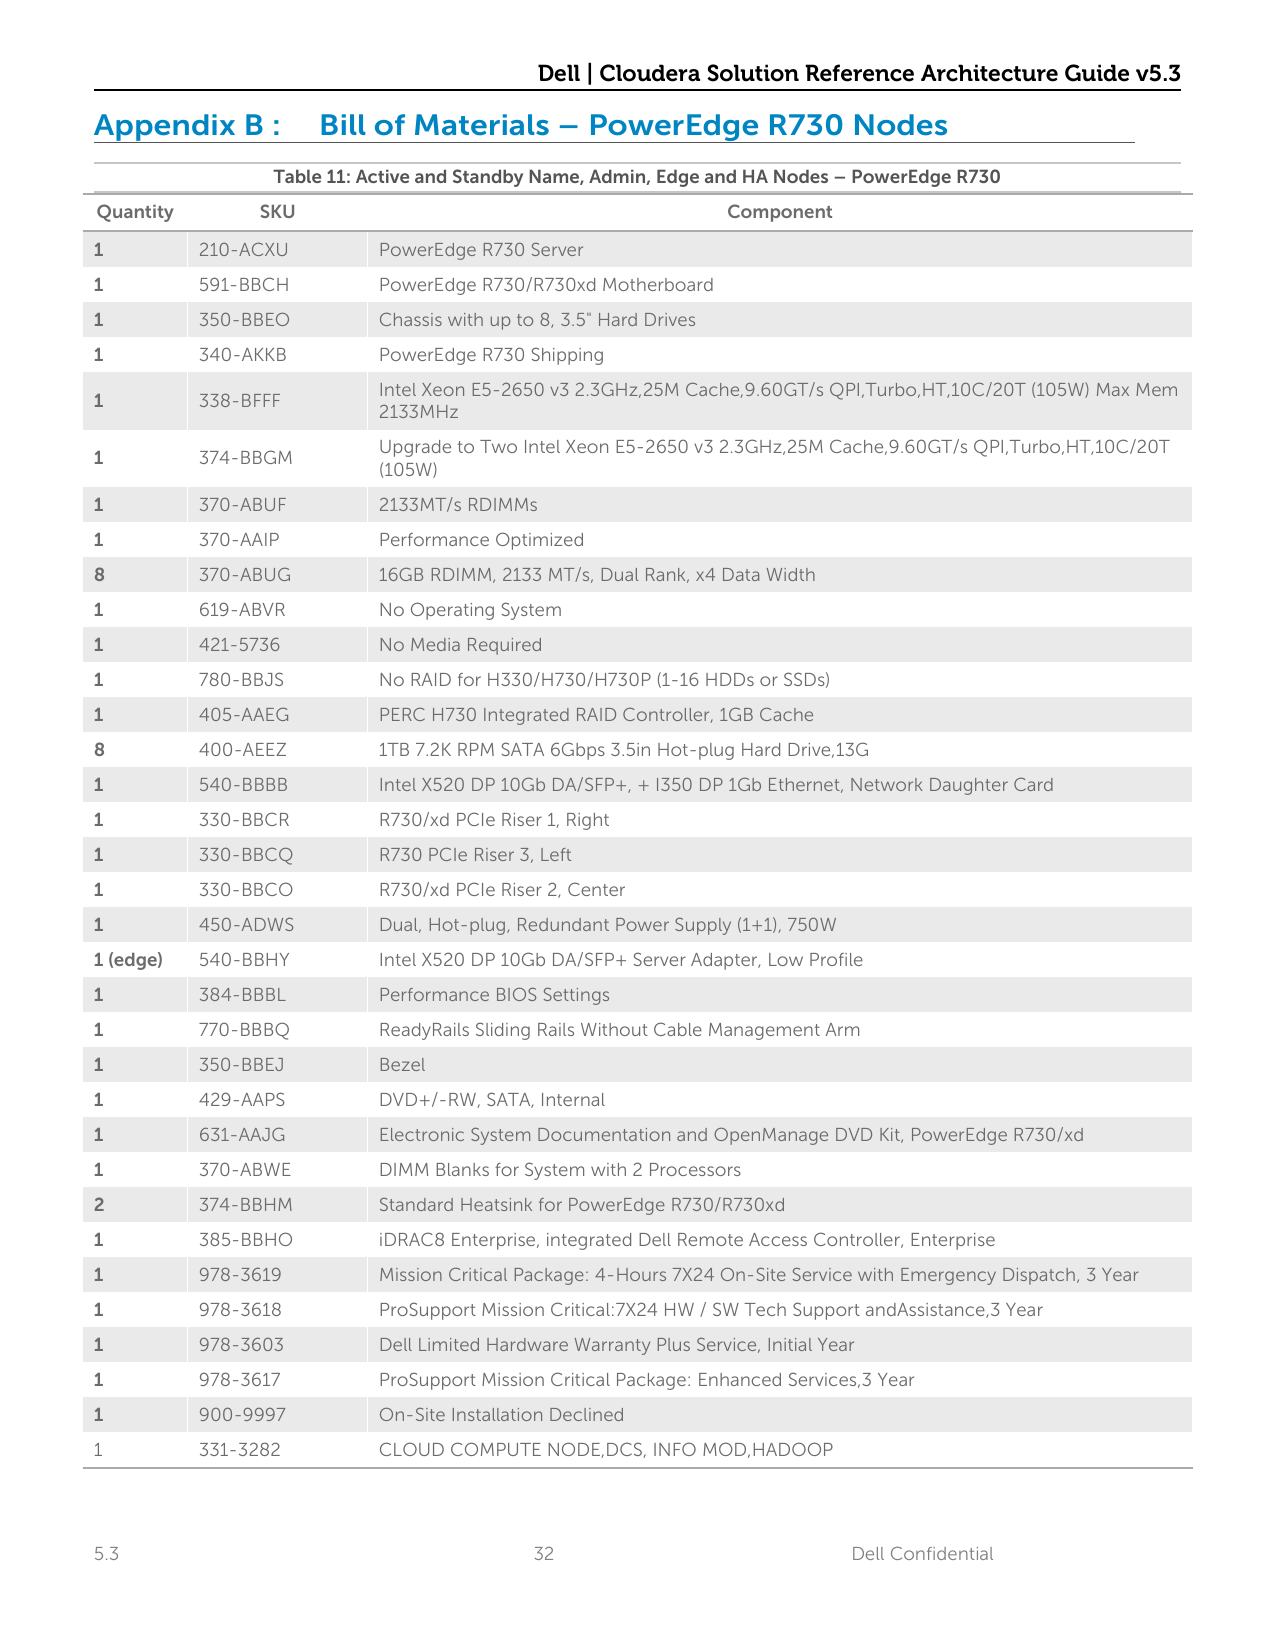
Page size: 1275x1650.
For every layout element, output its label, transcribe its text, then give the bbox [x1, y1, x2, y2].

table_cell 370-ABWE [188, 1152, 367, 1187]
table_cell 350-BBEJ [188, 1047, 367, 1082]
table_cell 619-ABVR [188, 592, 367, 627]
table_cell 1 [83, 267, 187, 302]
table_cell 631-AAJG [188, 1117, 367, 1152]
table_cell 1 [83, 907, 187, 942]
table_cell 1 [83, 1292, 187, 1327]
table_cell 1 [83, 662, 187, 697]
table_cell ReadyRails Sliding Rails Without Cable Management Arm [368, 1012, 1192, 1047]
table_cell 1 [83, 1012, 187, 1047]
table_cell Upgrade to Two Intel Xeon E5-2650 v3 2.3GHz,25M Cache,9.60GT/s QPI,Turbo,HT,10C/20T (105W) [368, 430, 1192, 487]
table_cell 1 [83, 232, 187, 267]
table_cell 540-BBBB [188, 767, 367, 802]
table_cell 1 [83, 1362, 187, 1397]
table_cell 900-9997 [188, 1397, 367, 1432]
table_cell DVD+/-RW, SATA, Internal [368, 1082, 1192, 1117]
table_cell PERC H730 Integrated RAID Controller, 1GB Cache [368, 697, 1192, 732]
table_cell 2133MT/s RDIMMs [368, 487, 1192, 522]
table_cell 978-3619 [188, 1257, 367, 1292]
table_cell 370-ABUF [188, 487, 367, 522]
table_cell 385-BBHO [188, 1222, 367, 1257]
table_cell Mission Critical Package: 4-Hours 7X24 On-Site Service with Emergency Dispatch, 3 Year [368, 1257, 1192, 1292]
table_cell Dell Limited Hardware Warranty Plus Service, Initial Year [368, 1327, 1192, 1362]
table_cell 540-BBHY [188, 942, 367, 977]
table_cell 2 [83, 1187, 187, 1222]
table_cell 1 [83, 1257, 187, 1292]
table_cell 1 [83, 372, 187, 430]
table_cell 1 [83, 872, 187, 907]
table_cell 405-AAEG [188, 697, 367, 732]
table_header Quantity [83, 195, 187, 230]
table_cell 330-BBCR [188, 802, 367, 837]
table_cell ProSupport Mission Critical Package: Enhanced Services,3 Year [368, 1362, 1192, 1397]
table_cell 1 [83, 1432, 187, 1467]
table_cell 978-3618 [188, 1292, 367, 1327]
table_cell 421-5736 [188, 627, 367, 662]
table_cell 1 [83, 802, 187, 837]
table_cell 340-AKKB [188, 337, 367, 372]
table_cell 8 [83, 557, 187, 592]
table_cell 1 [83, 1397, 187, 1432]
table_cell 338-BFFF [188, 372, 367, 430]
table_cell 978-3603 [188, 1327, 367, 1362]
table_cell Performance Optimized [368, 522, 1192, 557]
table_cell 429-AAPS [188, 1082, 367, 1117]
table_cell 1 [83, 1327, 187, 1362]
table_cell 1 [83, 837, 187, 872]
table_cell No Operating System [368, 592, 1192, 627]
table_cell 374-BBHM [188, 1187, 367, 1222]
table_cell On-Site Installation Declined [368, 1397, 1192, 1432]
table_cell 400-AEEZ [188, 732, 367, 767]
table_cell 16GB RDIMM, 2133 MT/s, Dual Rank, x4 Data Width [368, 557, 1192, 592]
table_cell Performance BIOS Settings [368, 977, 1192, 1012]
table_cell DIMM Blanks for System with 2 Processors [368, 1152, 1192, 1187]
table_cell 1 [83, 522, 187, 557]
table_cell Chassis with up to 8, 3.5" Hard Drives [368, 302, 1192, 337]
table_cell 978-3617 [188, 1362, 367, 1397]
table_cell 384-BBBL [188, 977, 367, 1012]
text Bill of Materials – PowerEdge R730 Nodes [94, 115, 1135, 142]
table_cell 1 [83, 302, 187, 337]
table_cell 1 [83, 697, 187, 732]
table_cell R730 PCIe Riser 3, Left [368, 837, 1192, 872]
table_cell 350-BBEO [188, 302, 367, 337]
table_cell Electronic System Documentation and OpenManage DVD Kit, PowerEdge R730/xd [368, 1117, 1192, 1152]
table_cell Intel X520 DP 10Gb DA/SFP+, + I350 DP 1Gb Ethernet, Network Daughter Card [368, 767, 1192, 802]
table_header SKU [188, 195, 367, 230]
table_cell Intel Xeon E5-2650 v3 2.3GHz,25M Cache,9.60GT/s QPI,Turbo,HT,10C/20T (105W) Max Mem 2133MHz [368, 372, 1192, 430]
table_cell 780-BBJS [188, 662, 367, 697]
table_cell 1 [83, 487, 187, 522]
table_cell No RAID for H330/H730/H730P (1-16 HDDs or SSDs) [368, 662, 1192, 697]
table_cell iDRAC8 Enterprise, integrated Dell Remote Access Controller, Enterprise [368, 1222, 1192, 1257]
table_cell ProSupport Mission Critical:7X24 HW / SW Tech Support andAssistance,3 Year [368, 1292, 1192, 1327]
table_cell 1 [83, 430, 187, 487]
table_cell R730/xd PCIe Riser 1, Right [368, 802, 1192, 837]
table_cell PowerEdge R730/R730xd Motherboard [368, 267, 1192, 302]
table_cell Intel X520 DP 10Gb DA/SFP+ Server Adapter, Low Profile [368, 942, 1192, 977]
table_cell 210-ACXU [188, 232, 367, 267]
table_cell R730/xd PCIe Riser 2, Center [368, 872, 1192, 907]
table_cell 330-BBCO [188, 872, 367, 907]
table_cell 370-ABUG [188, 557, 367, 592]
table_cell 591-BBCH [188, 267, 367, 302]
table_cell 374-BBGM [188, 430, 367, 487]
table_cell 770-BBBQ [188, 1012, 367, 1047]
table_cell 1 [83, 1047, 187, 1082]
table_cell 1 [83, 592, 187, 627]
table_cell Bezel [368, 1047, 1192, 1082]
table_cell 1TB 7.2K RPM SATA 6Gbps 3.5in Hot-plug Hard Drive,13G [368, 732, 1192, 767]
table_header Component [368, 195, 1192, 230]
table_cell 1 (edge) [83, 942, 187, 977]
table_cell 330-BBCQ [188, 837, 367, 872]
table_cell 370-AAIP [188, 522, 367, 557]
table_cell 1 [83, 337, 187, 372]
table_cell 1 [83, 627, 187, 662]
table_cell CLOUD COMPUTE NODE,DCS, INFO MOD,HADOOP [368, 1432, 1192, 1467]
table_cell PowerEdge R730 Shipping [368, 337, 1192, 372]
table_cell 1 [83, 767, 187, 802]
table_cell 1 [83, 977, 187, 1012]
table_cell 1 [83, 1082, 187, 1117]
table_cell Standard Heatsink for PowerEdge R730/R730xd [368, 1187, 1192, 1222]
table_cell No Media Required [368, 627, 1192, 662]
table_cell 1 [83, 1222, 187, 1257]
table_cell 8 [83, 732, 187, 767]
table_cell 331-3282 [188, 1432, 367, 1467]
table_cell 1 [83, 1152, 187, 1187]
table_cell 450-ADWS [188, 907, 367, 942]
table_cell 1 [83, 1117, 187, 1152]
table_cell Dual, Hot-plug, Redundant Power Supply (1+1), 750W [368, 907, 1192, 942]
table_cell PowerEdge R730 Server [368, 232, 1192, 267]
